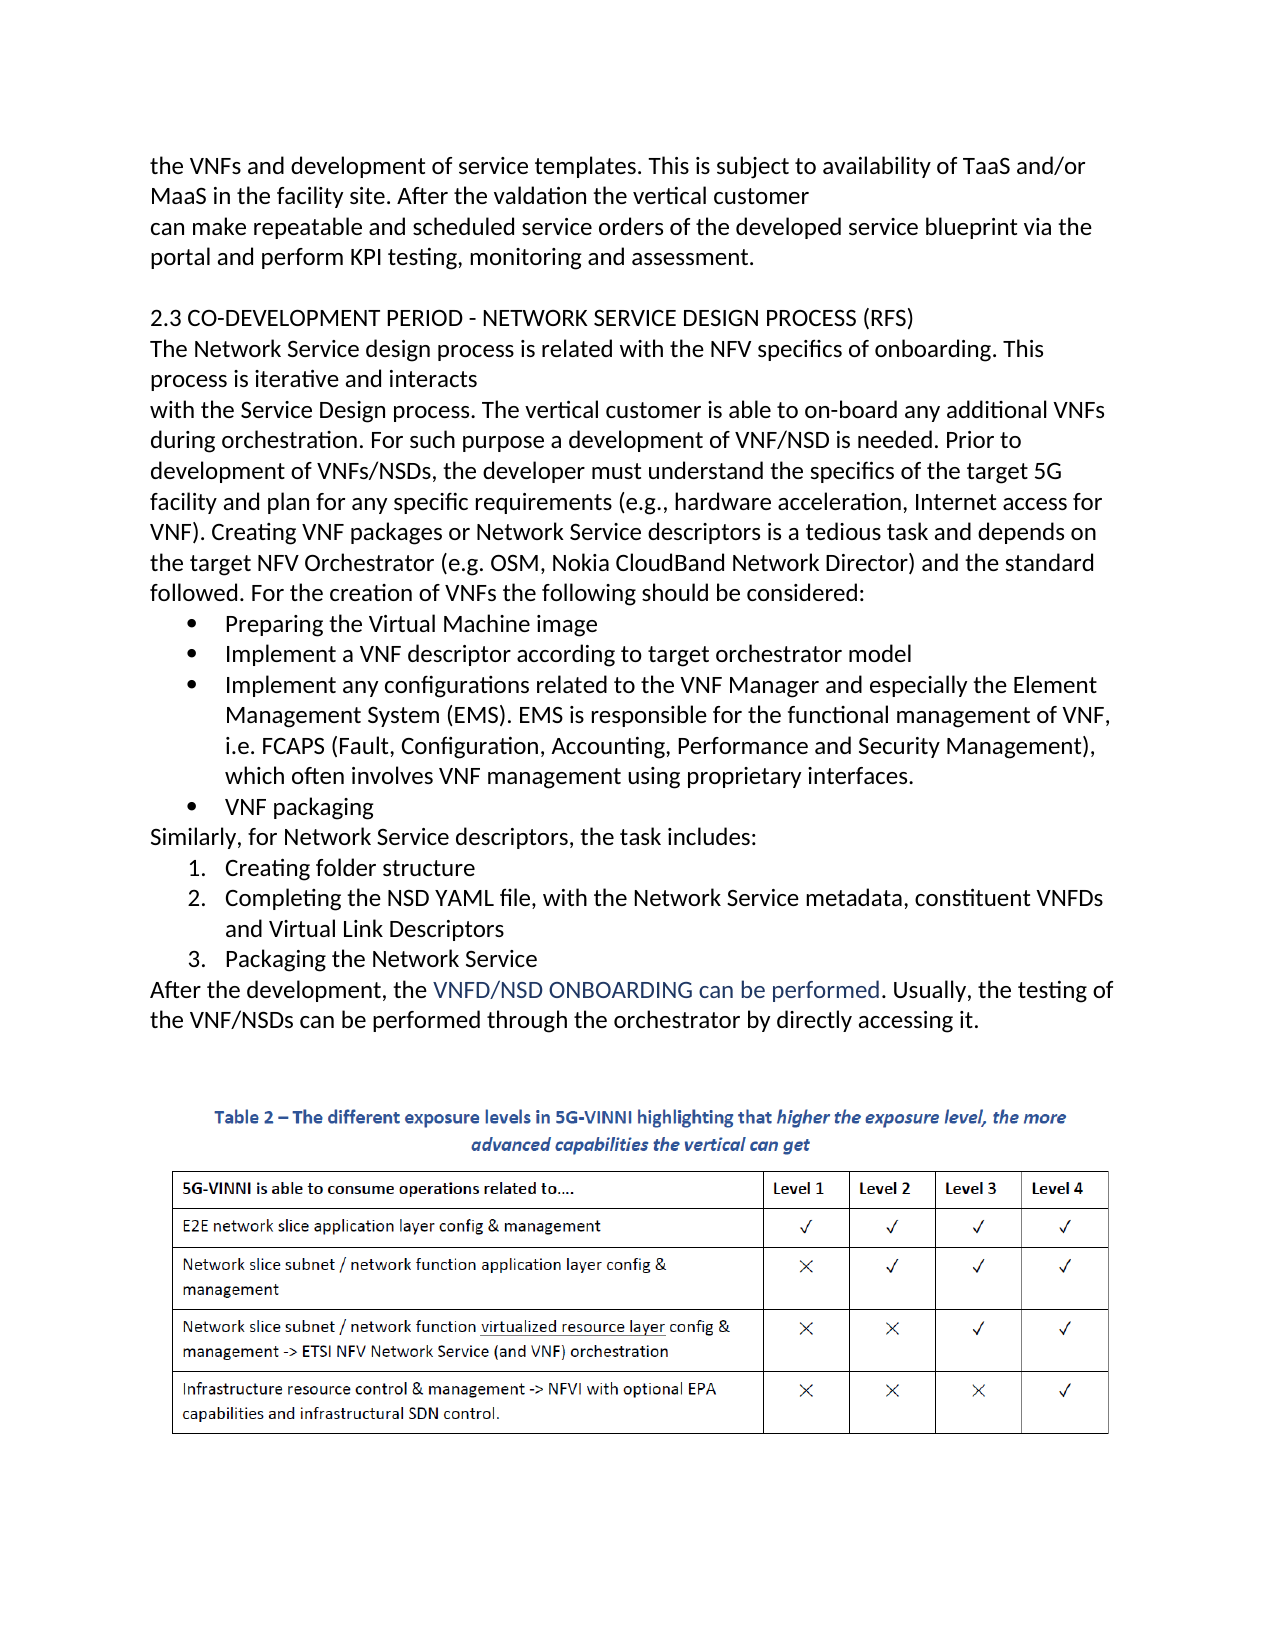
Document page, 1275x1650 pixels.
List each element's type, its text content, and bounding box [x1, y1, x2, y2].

text After the development, the VNFD/NSD ONBOARDING can be performed. Usually, the testing of the VNF/NSDs can be performed through the orchestrator by directly accessing it. [150, 974, 1125, 1035]
list Packaging the Network Service [187, 943, 1125, 974]
list Implement a VNF descriptor according to target orchestrator model [187, 638, 1125, 669]
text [150, 150, 1125, 211]
text 2.3 CO-DEVELOPMENT PERIOD - NETWORK SERVICE DESIGN PROCESS (RFS) [150, 303, 1125, 333]
list Completing the NSD YAML file, with the Network Service metadata, constituent VNFDs and Virtual Link Descriptors [187, 882, 1125, 943]
text with the Service Design process. The vertical customer is able to on-board any additional VNFs during orchestration. For such purpose a development of VNF/NSD is needed. Prior to development of VNFs/NSDs, the developer must understand the specifics of the target 5G facility and plan for any specific requirements (e.g., hardware acceleration, Internet access for VNF). Creating VNF packages or Network Service descriptors is a tedious task and depends on the target NFV Orchestrator (e.g. OSM, Nokia CloudBand Network Director) and the standard followed. For the creation of VNFs the following should be considered: [150, 394, 1125, 608]
list Preparing the Virtual Machine image [187, 608, 1125, 638]
text Similarly, for Network Service descriptors, the task includes: [150, 821, 1125, 852]
text The Network Service design process is related with the NFV specifics of onboarding. This process is iterative and interacts [150, 333, 1125, 394]
list VNF packaging [187, 791, 1125, 821]
text can make repeatable and scheduled service orders of the developed service blueprint via the portal and perform KPI testing, monitoring and assessment. [150, 211, 1125, 272]
list Implement any configurations related to the VNF Manager and especially the Element Management System (EMS). EMS is responsible for the functional management of VNF, i.e. FCAPS (Fault, Configuration, Accounting, Performance and Security Management), which often involves VNF management using proprietary interfaces. [187, 669, 1125, 791]
picture [150, 1096, 1125, 1446]
list Creating folder structure [187, 852, 1125, 882]
